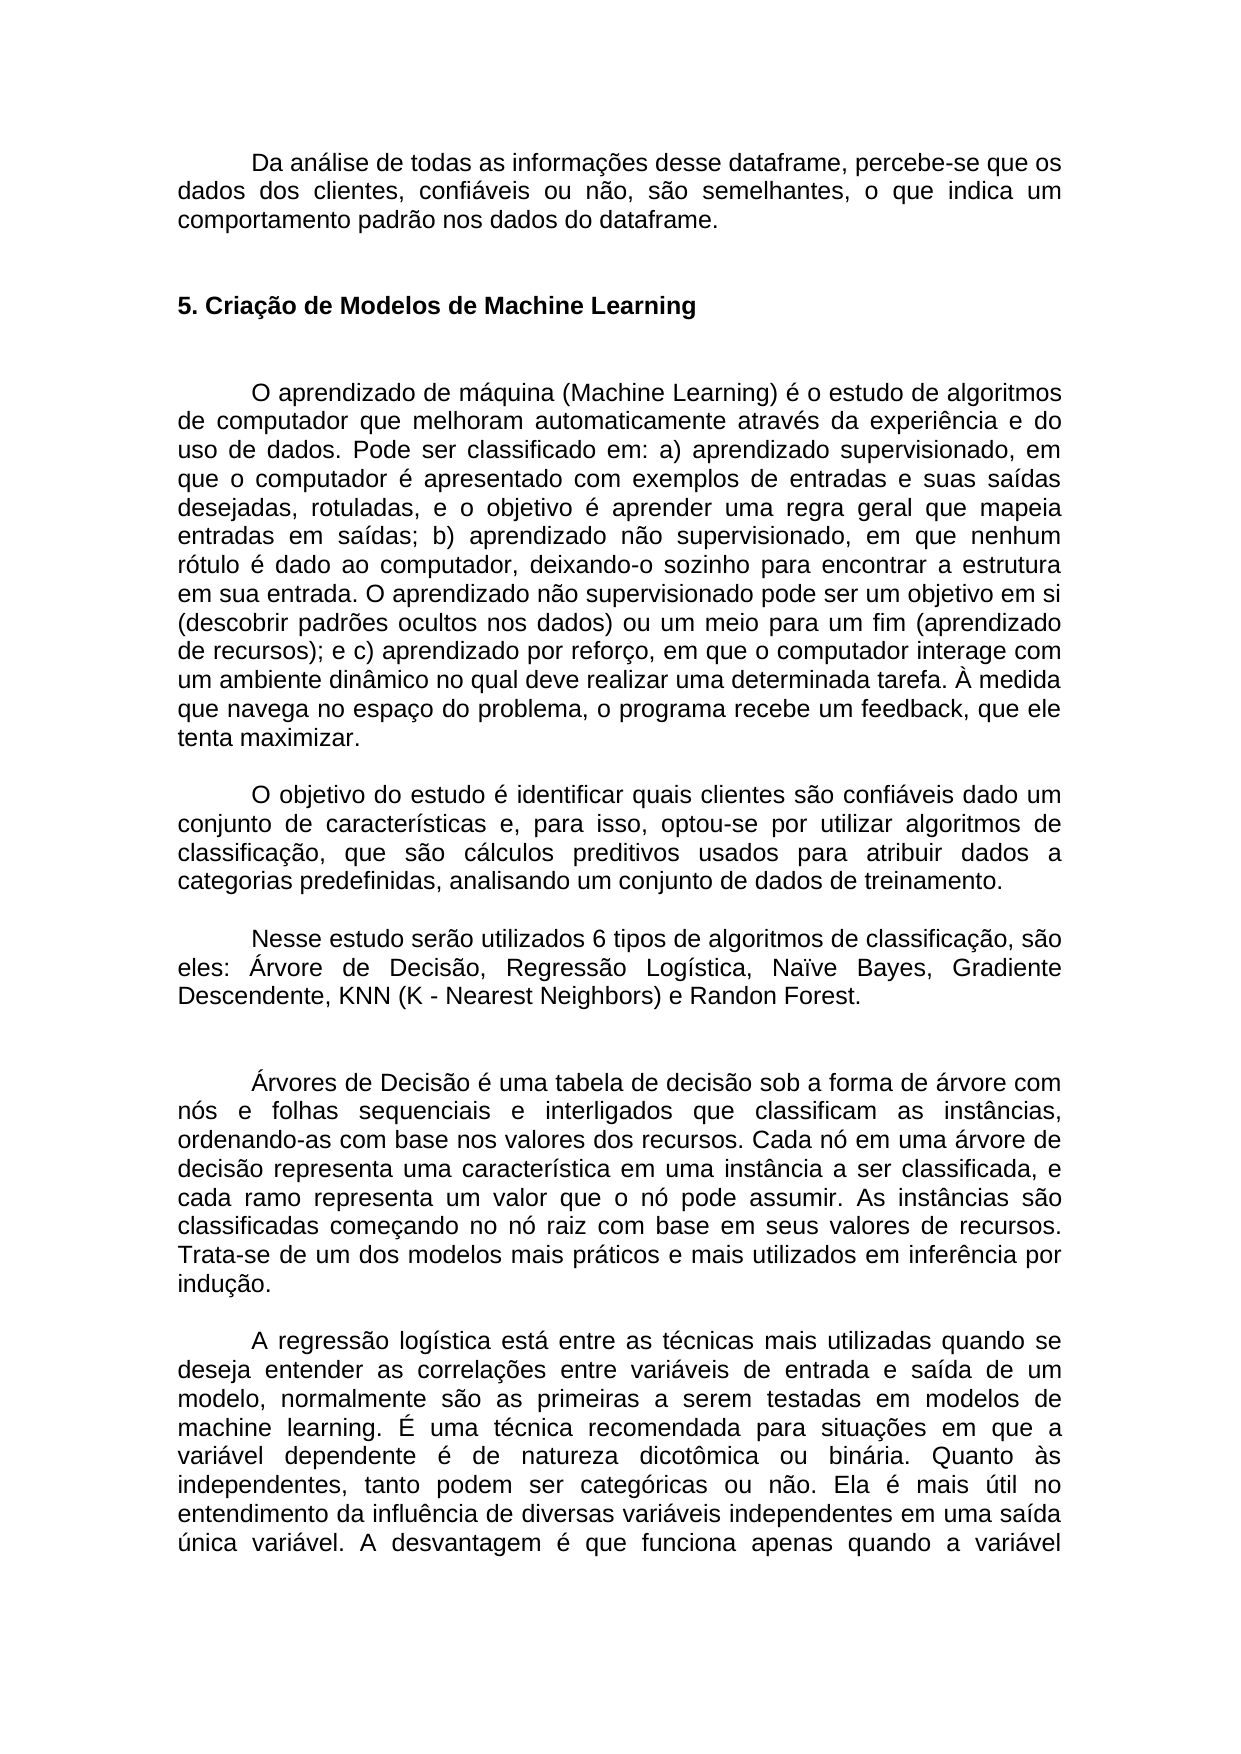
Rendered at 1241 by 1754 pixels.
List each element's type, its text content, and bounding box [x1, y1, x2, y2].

text O objetivo do estudo é identificar quais clientes são confiáveis dado um conjunto de características e, para isso, optou-se por utilizar algoritmos de classificação, que são cálculos preditivos usados para atribuir dados a categorias predefinidas, analisando um conjunto de dados de treinamento. [177, 780, 1063, 895]
text Da análise de todas as informações desse dataframe, percebe-se que os dados dos clientes, confiáveis ou não, são semelhantes, o que indica um comportamento padrão nos dados do dataframe. [177, 148, 1063, 234]
text 5. Criação de Modelos de Machine Learning [177, 291, 1063, 320]
text Árvores de Decisão é uma tabela de decisão sob a forma de árvore com nós e folhas sequenciais e interligados que classificam as instâncias, ordenando-as com base nos valores dos recursos. Cada nó em uma árvore de decisão representa uma característica em uma instância a ser classificada, e cada ramo representa um valor que o nó pode assumir. As instâncias são classificadas começando no nó raiz com base em seus valores de recursos. Trata-se de um dos modelos mais práticos e mais utilizados em inferência por indução. [177, 1068, 1063, 1298]
text O aprendizado de máquina (Machine Learning) é o estudo de algoritmos de computador que melhoram automaticamente através da experiência e do uso de dados. Pode ser classificado em: a) aprendizado supervisionado, em que o computador é apresentado com exemplos de entradas e suas saídas desejadas, rotuladas, e o objetivo é aprender uma regra geral que mapeia entradas em saídas; b) aprendizado não supervisionado, em que nenhum rótulo é dado ao computador, deixando-o sozinho para encontrar a estrutura em sua entrada. O aprendizado não supervisionado pode ser um objetivo em si (descobrir padrões ocultos nos dados) ou um meio para um fim (aprendizado de recursos); e c) aprendizado por reforço, em que o computador interage com um ambiente dinâmico no qual deve realizar uma determinada tarefa. À medida que navega no espaço do problema, o programa recebe um feedback, que ele tenta maximizar. [177, 378, 1063, 751]
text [177, 1326, 1063, 1556]
text Nesse estudo serão utilizados 6 tipos de algoritmos de classificação, são eles: Árvore de Decisão, Regressão Logística, Naïve Bayes, Gradiente Descendente, KNN (K - Nearest Neighbors) e Randon Forest. [177, 924, 1063, 1010]
